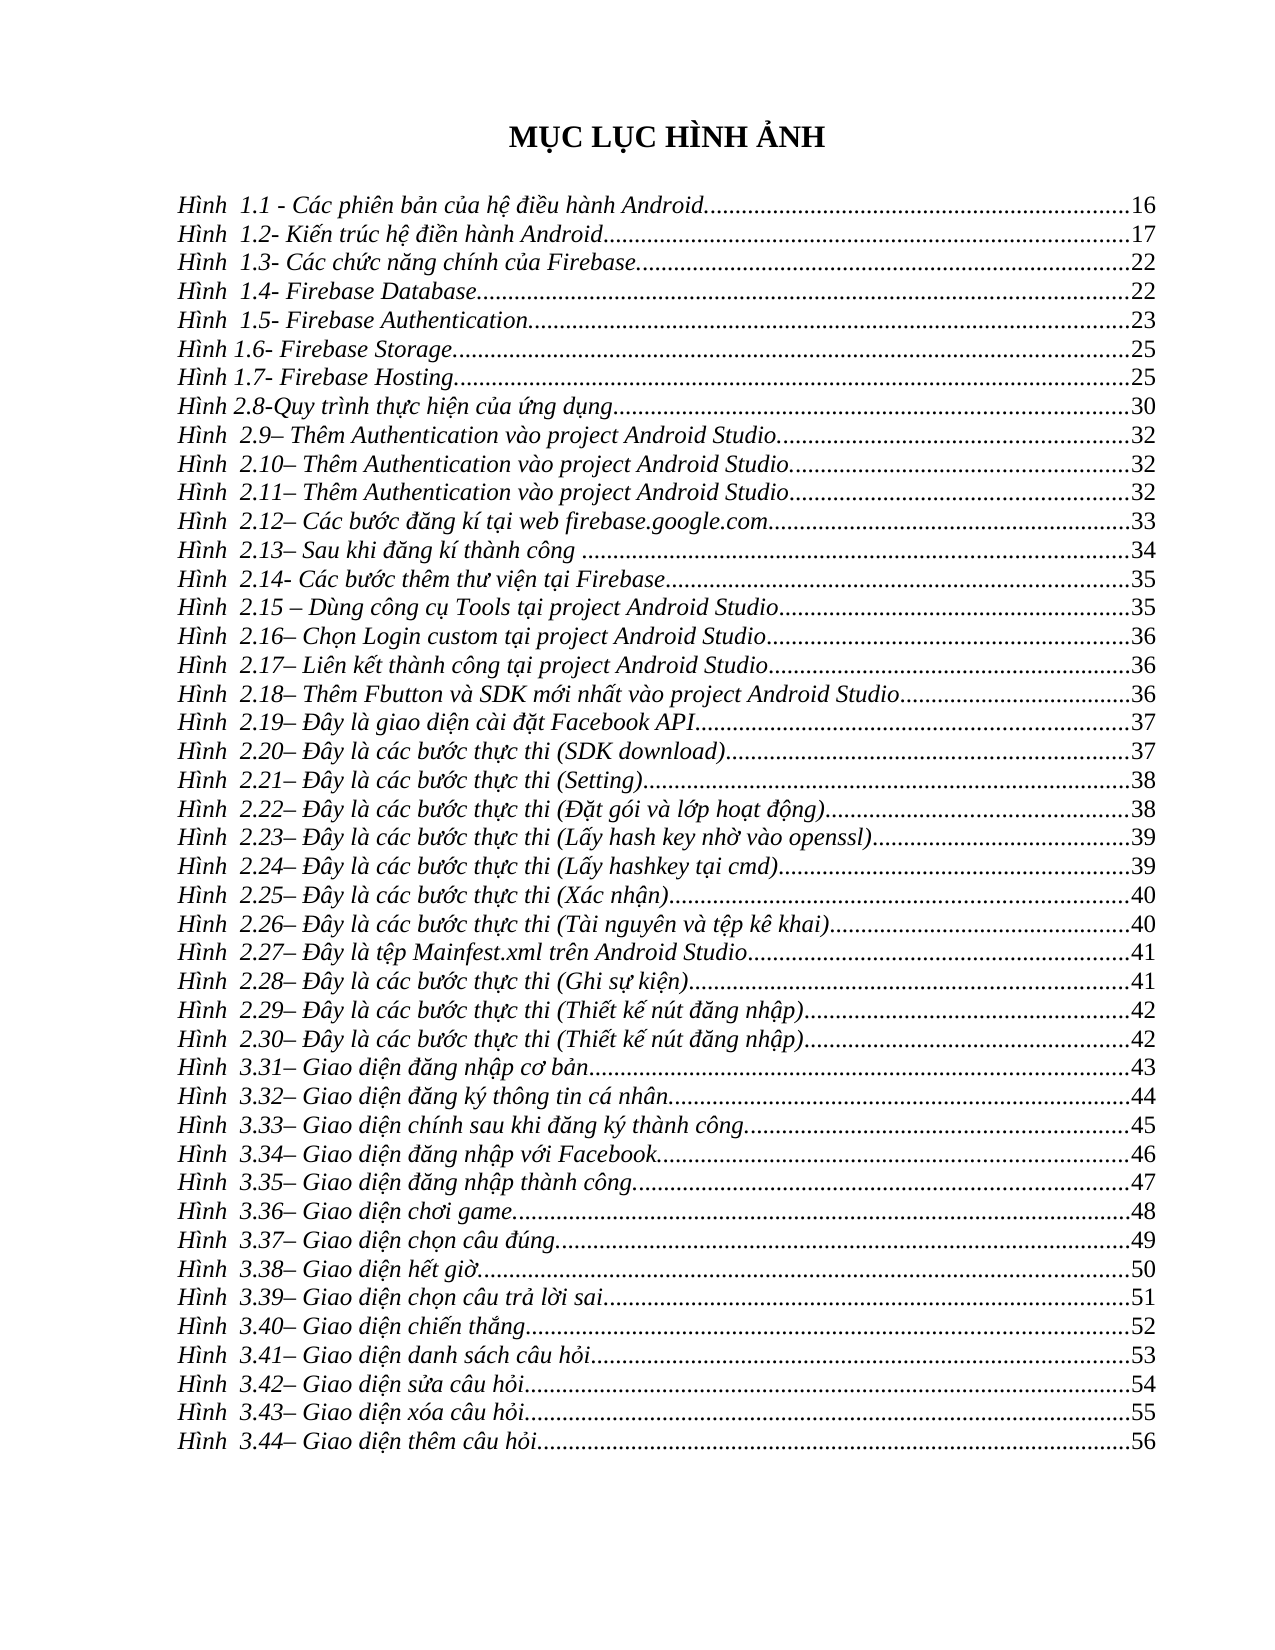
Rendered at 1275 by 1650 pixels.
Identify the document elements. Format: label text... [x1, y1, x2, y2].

text Hình 2.30– Đây là các bước thực thi (Thiết kế nút đăng nhập) 42 [177, 1024, 1157, 1052]
text Hình 2.24– Đây là các bước thực thi (Lấy hashkey tại cmd) 39 [177, 851, 1157, 880]
text Hình 2.29– Đây là các bước thực thi (Thiết kế nút đăng nhập) 42 [177, 995, 1157, 1024]
text Hình 2.25– Đây là các bước thực thi (Xác nhận) 40 [177, 880, 1157, 909]
text Hình 2.15 – Dùng công cụ Tools tại project Android Studio 35 [177, 592, 1157, 621]
text Hình 3.44– Giao diện thêm câu hỏi. 56 [177, 1426, 1157, 1455]
text Hình 3.39– Giao diện chọn câu trả lời sai. 51 [177, 1282, 1157, 1311]
text Hình 2.13– Sau khi đăng kí thành công 34 [177, 535, 1157, 564]
text Hình 2.10– Thêm Authentication vào project Android Studio. 32 [177, 449, 1157, 477]
text Hình 3.37– Giao diện chọn câu đúng. 49 [177, 1225, 1157, 1254]
text Hình 3.41– Giao diện danh sách câu hỏi 53 [177, 1340, 1157, 1369]
text Hình 2.18– Thêm Fbutton và SDK mới nhất vào project Android Studio 36 [177, 679, 1157, 707]
text Hình 1.5- Firebase Authentication. 23 [177, 305, 1157, 334]
text Hình 3.43– Giao diện xóa câu hỏi. 55 [177, 1397, 1157, 1426]
text Hình 1.4- Firebase Database. 22 [177, 276, 1157, 305]
text Hình 1.2- Kiến trúc hệ điền hành Android 17 [177, 219, 1157, 247]
text Hình 3.33– Giao diện chính sau khi đăng ký thành công. 45 [177, 1110, 1157, 1139]
text Hình 3.34– Giao diện đăng nhập với Facebook. 46 [177, 1139, 1157, 1167]
text Hình 2.28– Đây là các bước thực thi (Ghi sự kiện) 41 [177, 966, 1157, 995]
text Hình 3.31– Giao diện đăng nhập cơ bản 43 [177, 1052, 1157, 1081]
text Hình 2.20– Đây là các bước thực thi (SDK download) 37 [177, 736, 1157, 765]
text Hình 3.36– Giao diện chơi game. 48 [177, 1196, 1157, 1225]
text Hình 3.35– Giao diện đăng nhập thành công. 47 [177, 1167, 1157, 1196]
text Hình 3.38– Giao diện hết giờ. 50 [177, 1254, 1157, 1282]
text Hình 2.26– Đây là các bước thực thi (Tài nguyên và tệp kê khai) 40 [177, 909, 1157, 937]
text Hình 2.12– Các bước đăng kí tại web firebase.google.com 33 [177, 506, 1157, 535]
text Hình 1.7- Firebase Hosting. 25 [177, 362, 1157, 391]
text Hình 2.22– Đây là các bước thực thi (Đặt gói và lớp hoạt động) 38 [177, 794, 1157, 822]
text Hình 1.6- Firebase Storage. 25 [177, 334, 1157, 362]
text Hình 3.32– Giao diện đăng ký thông tin cá nhân. 44 [177, 1081, 1157, 1110]
subtitle MỤC LỤC HÌNH ẢNH [177, 118, 1157, 154]
text Hình 2.9– Thêm Authentication vào project Android Studio. 32 [177, 420, 1157, 449]
text Hình 3.42– Giao diện sửa câu hỏi 54 [177, 1369, 1157, 1397]
text Hình 2.8-Quy trình thực hiện của ứng dụng 30 [177, 391, 1157, 420]
text Hình 2.14- Các bước thêm thư viện tại Firebase 35 [177, 564, 1157, 592]
text Hình 1.3- Các chức năng chính của Firebase. 22 [177, 247, 1157, 276]
text Hình 2.21– Đây là các bước thực thi (Setting) 38 [177, 765, 1157, 794]
text Hình 1.1 - Các phiên bản của hệ điều hành Android. 16 [177, 190, 1157, 219]
text Hình 3.40– Giao diện chiến thắng 52 [177, 1311, 1157, 1340]
text Hình 2.11– Thêm Authentication vào project Android Studio 32 [177, 477, 1157, 506]
text Hình 2.16– Chọn Login custom tại project Android Studio 36 [177, 621, 1157, 650]
text Hình 2.23– Đây là các bước thực thi (Lấy hash key nhờ vào openssl) 39 [177, 822, 1157, 851]
text Hình 2.27– Đây là tệp Mainfest.xml trên Android Studio 41 [177, 937, 1157, 966]
text Hình 2.17– Liên kết thành công tại project Android Studio 36 [177, 650, 1157, 679]
text Hình 2.19– Đây là giao diện cài đặt Facebook API 37 [177, 707, 1157, 736]
